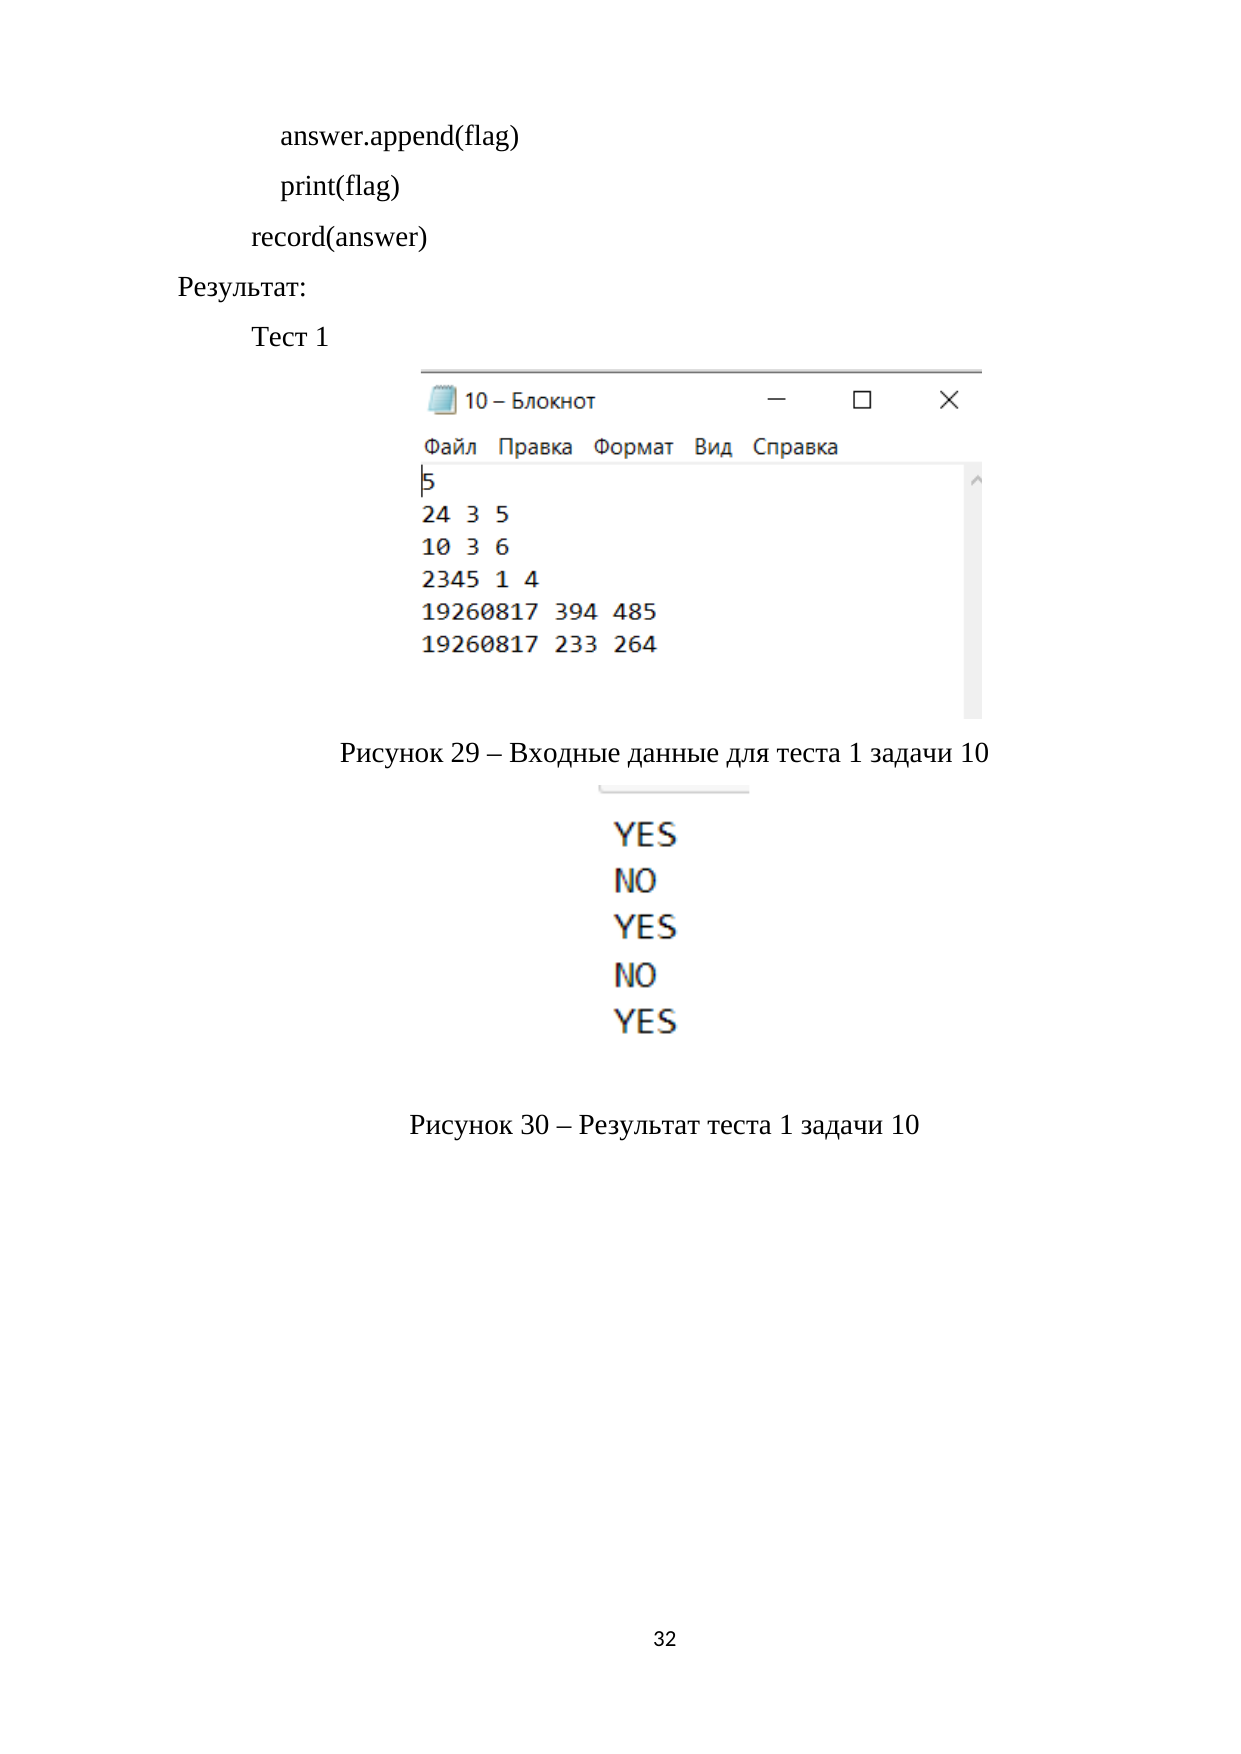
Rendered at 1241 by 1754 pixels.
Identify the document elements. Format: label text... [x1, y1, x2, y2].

text print(flag) [177, 168, 1152, 202]
text Тест 1 [177, 319, 1152, 353]
text answer.append(flag) [177, 118, 1152, 152]
text Рисунок 30 – Результат теста 1 задачи 10 [177, 1107, 1152, 1141]
picture [420, 369, 982, 719]
text record(answer) [177, 219, 1152, 252]
text Рисунок 29 – Входные данные для теста 1 задачи 10 [177, 735, 1152, 768]
text Результат: [177, 269, 1152, 303]
picture [586, 785, 750, 1091]
